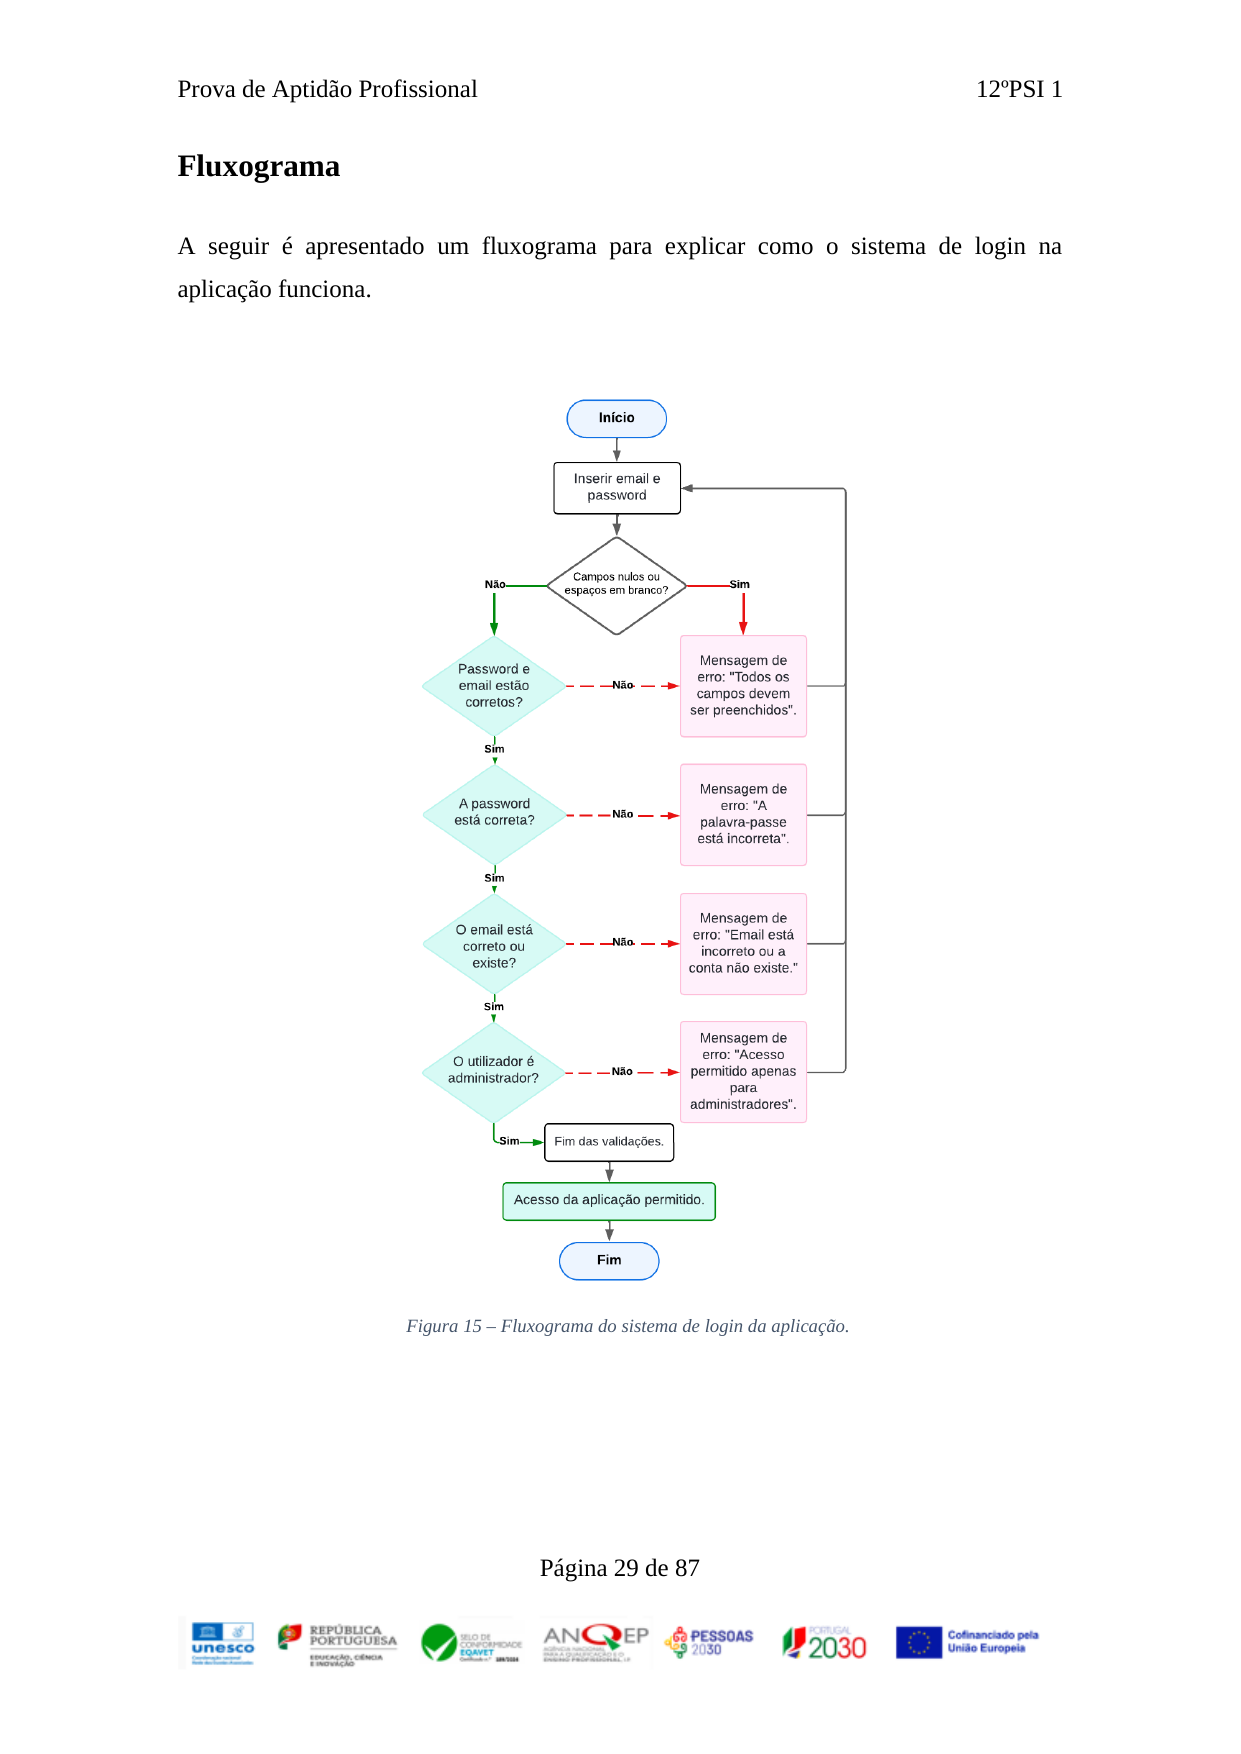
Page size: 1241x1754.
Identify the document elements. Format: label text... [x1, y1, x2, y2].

picture [369, 362, 871, 1300]
text A seguir é apresentado um fluxograma para explicar como o sistema de login na aplicação funciona. [177, 231, 1063, 303]
picture [177, 1615, 1084, 1677]
subtitle Fluxograma [177, 148, 1063, 183]
